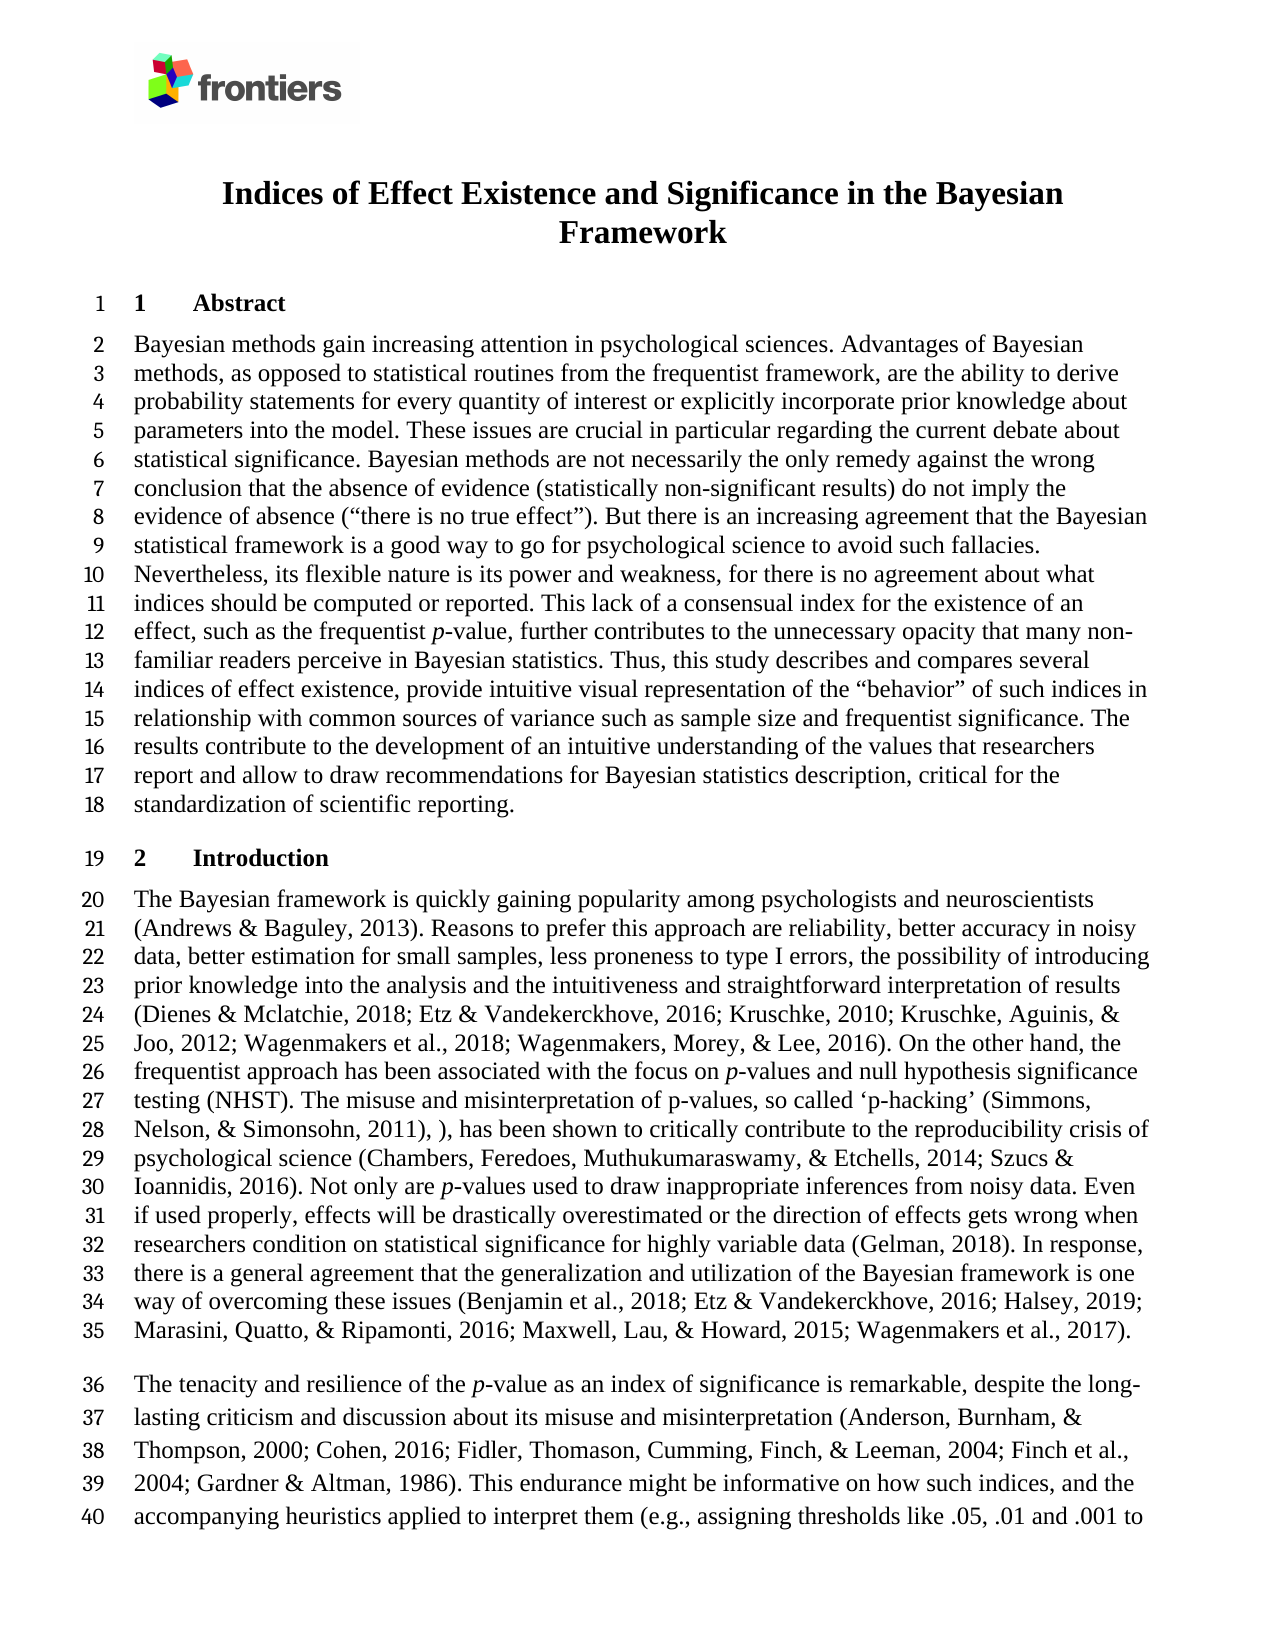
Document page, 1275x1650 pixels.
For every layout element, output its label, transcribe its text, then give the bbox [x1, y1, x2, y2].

subtitle Introduction [133, 843, 1152, 871]
picture [133, 42, 361, 124]
subtitle Abstract [133, 288, 1152, 316]
title Indices of Effect Existence and Significance in the Bayesian Framework [133, 173, 1152, 250]
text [133, 1369, 1152, 1530]
